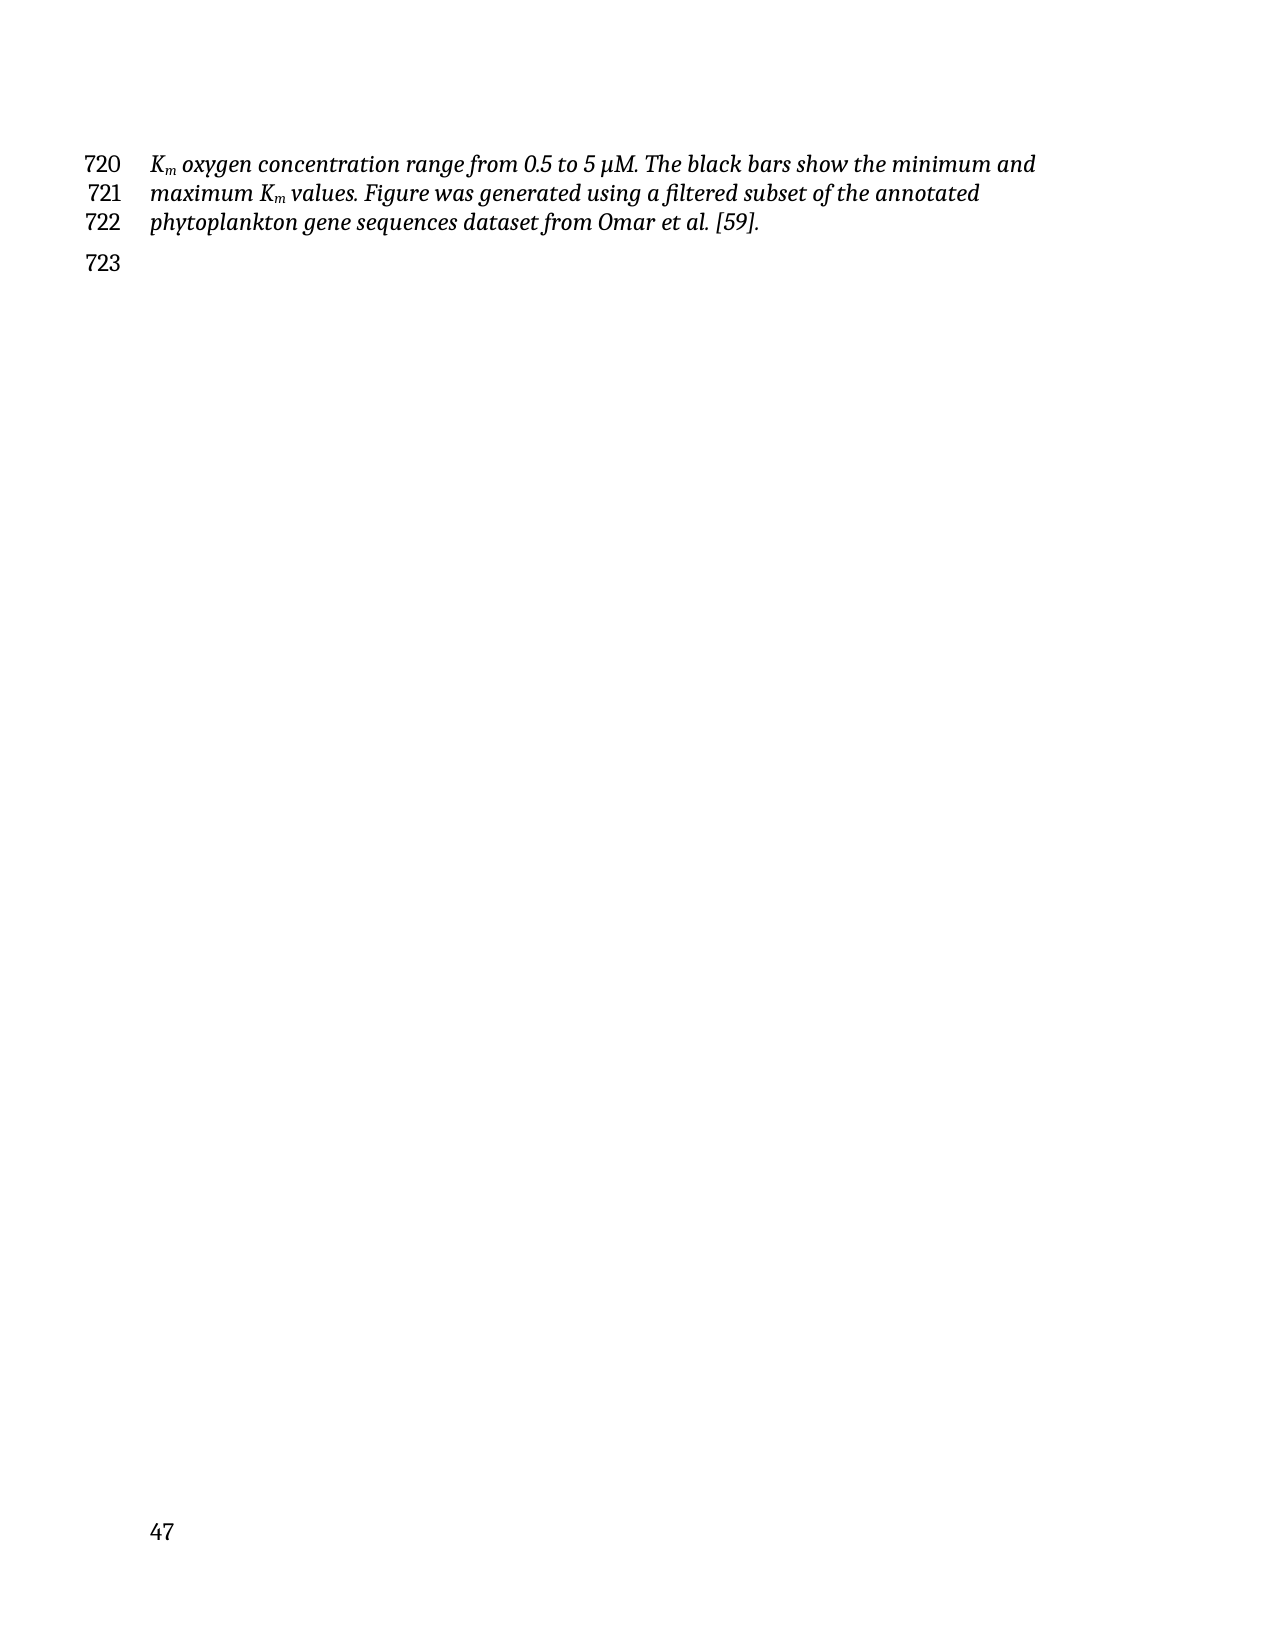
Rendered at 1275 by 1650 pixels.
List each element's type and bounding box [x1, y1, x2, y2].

text [150, 150, 1125, 236]
